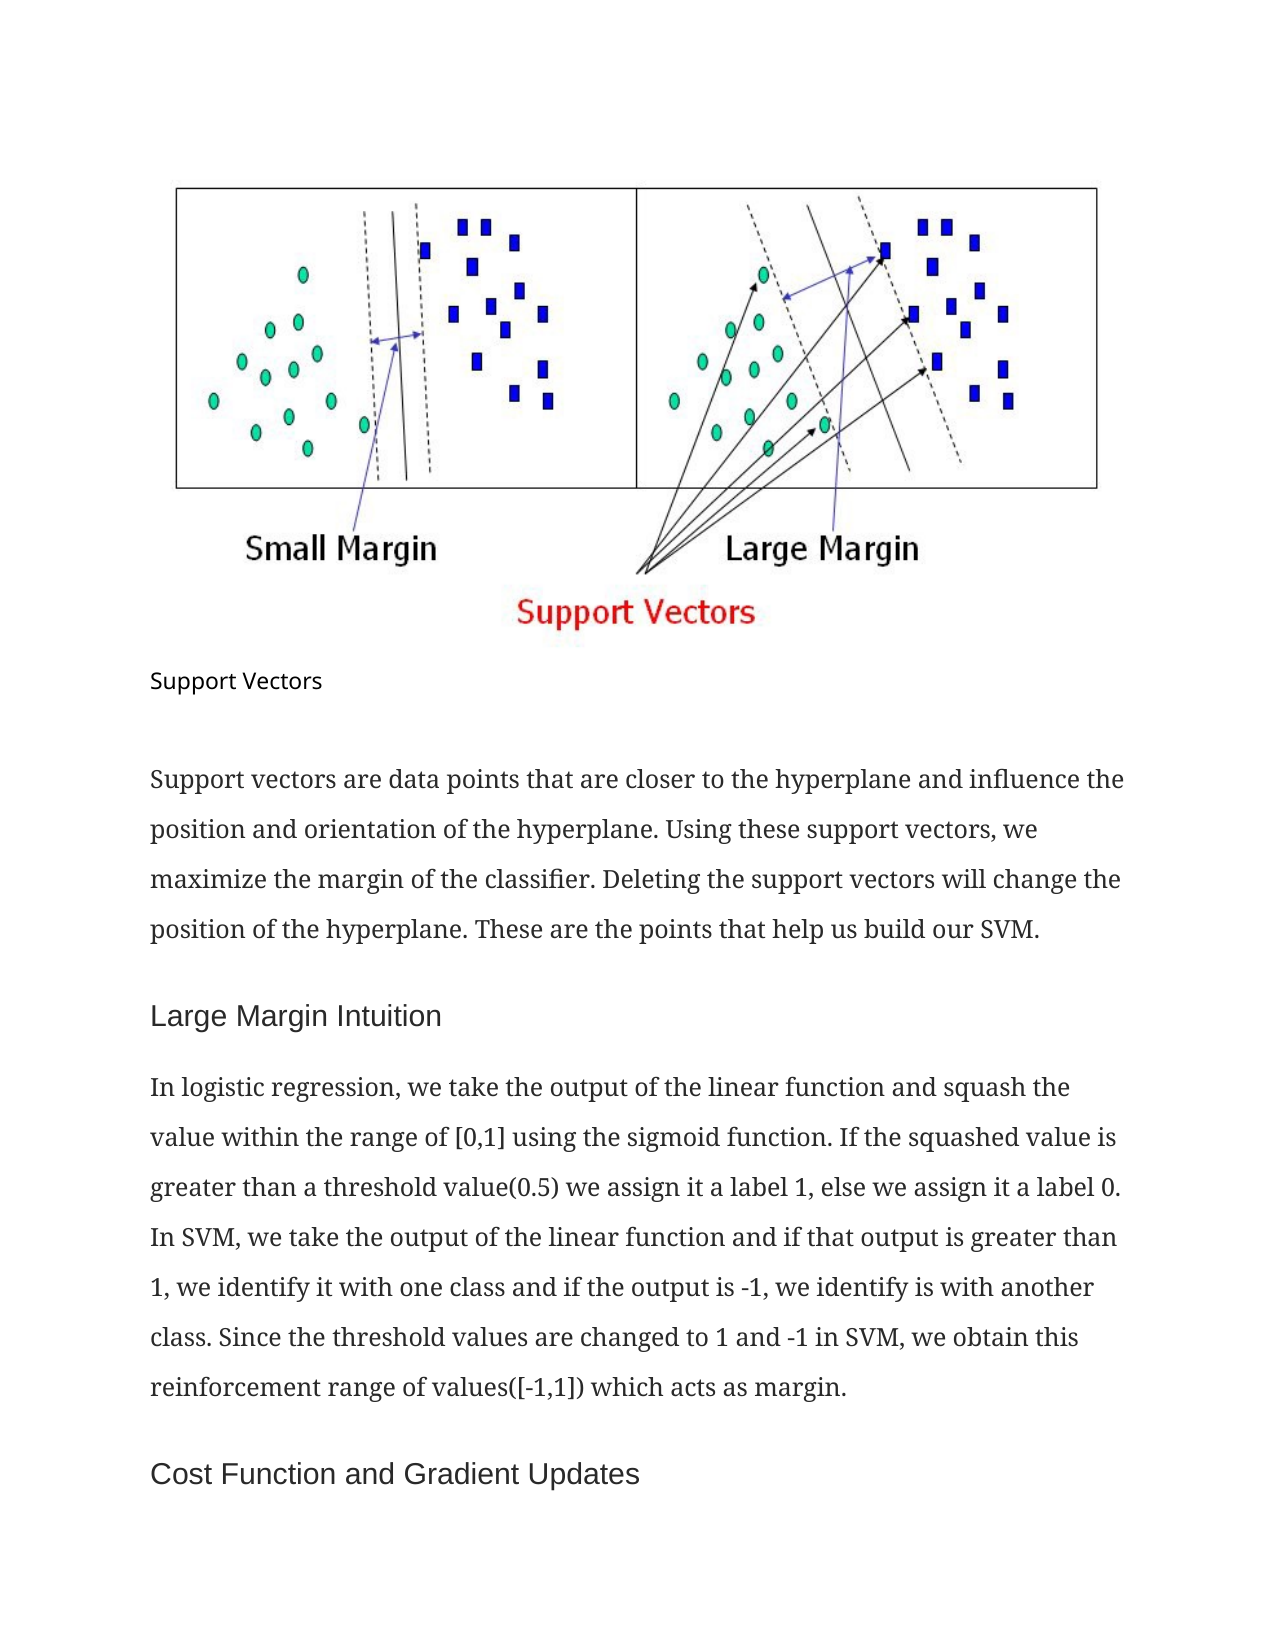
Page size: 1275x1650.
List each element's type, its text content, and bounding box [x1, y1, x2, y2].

picture [150, 150, 1125, 655]
text Cost Function and Gradient Updates [150, 1447, 1125, 1491]
text Support Vectors [150, 664, 1125, 696]
text In logistic regression, we take the output of the linear function and squash the value within the range of [0,1] using the sigmoid function. If the squashed value is greater than a threshold value(0.5) we assign it a label 1, else we assign it a label 0. In SVM, we take the output of the linear function and if that output is greater than 1, we identify it with one class and if the output is -1, we identify is with another class. Since the threshold values are changed to 1 and -1 in SVM, we obtain this reinforcement range of values([-1,1]) which acts as margin. [150, 1054, 1125, 1404]
text Large Margin Intuition [150, 989, 1125, 1033]
text Support vectors are data points that are closer to the hyperplane and influence the position and orientation of the hyperplane. Using these support vectors, we maximize the margin of the classifier. Deleting the support vectors will change the position of the hyperplane. These are the points that help us build our SVM. [150, 746, 1125, 946]
